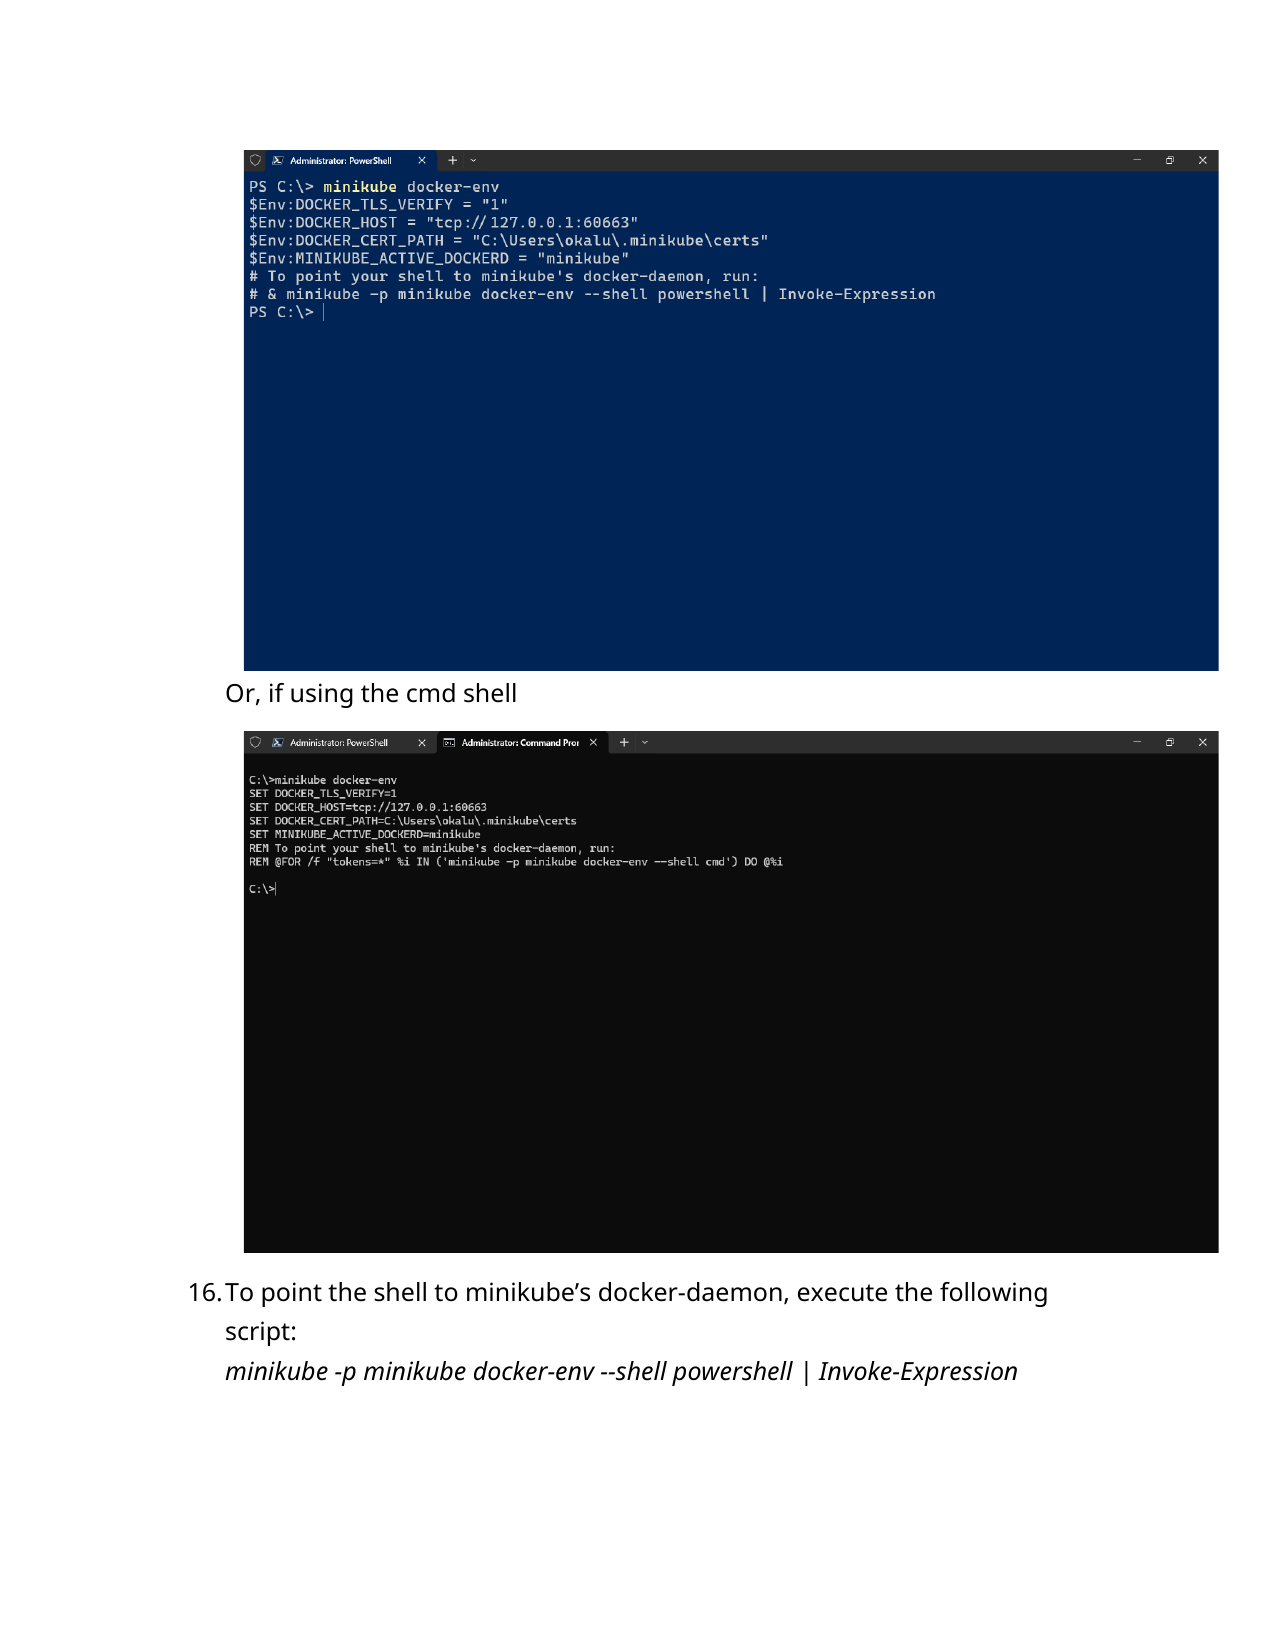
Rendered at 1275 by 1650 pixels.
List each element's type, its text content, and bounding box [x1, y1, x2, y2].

text Or, if using the cmd shell [225, 150, 1125, 710]
list To point the shell to minikube’s docker-daemon, execute the following script: [187, 1274, 1125, 1348]
list minikube -p minikube docker-env --shell powershell | Invoke-Expression [225, 1353, 1125, 1387]
